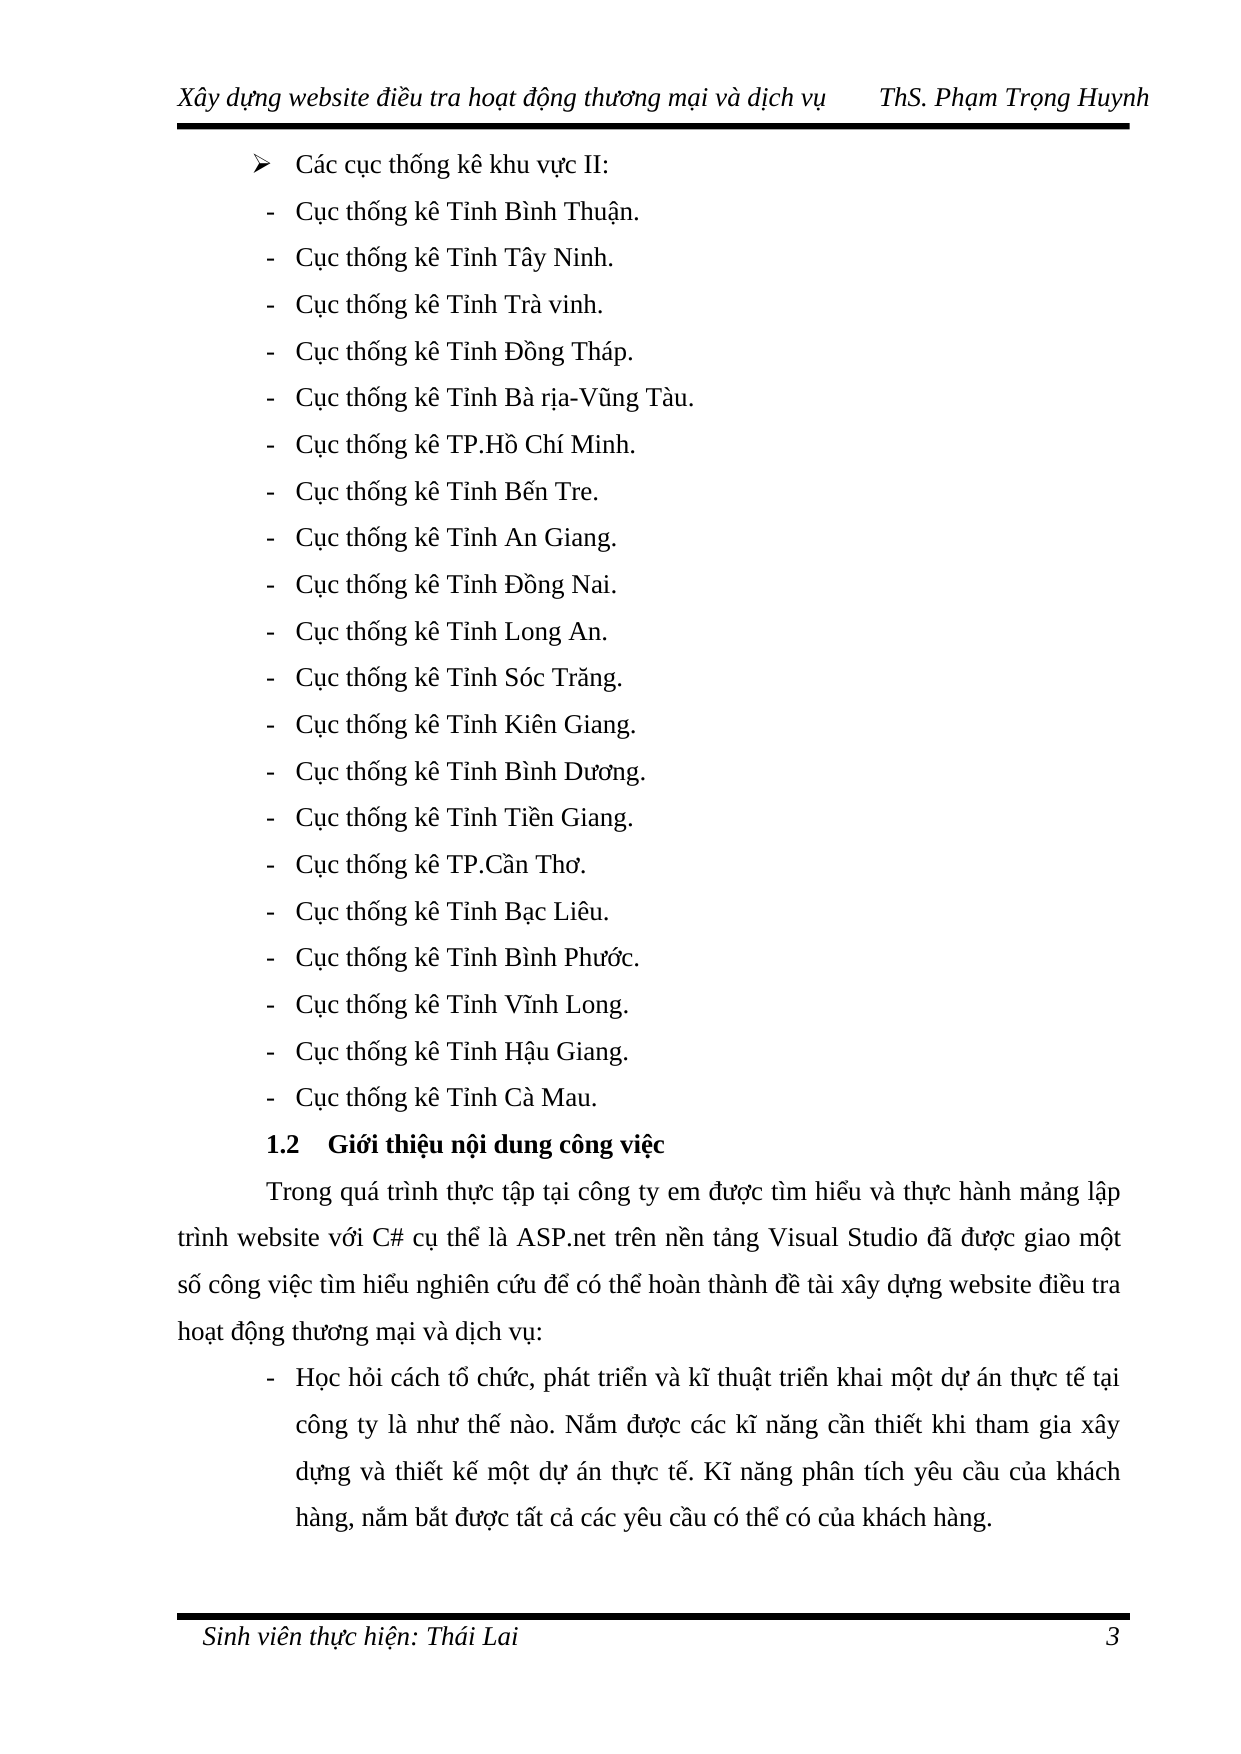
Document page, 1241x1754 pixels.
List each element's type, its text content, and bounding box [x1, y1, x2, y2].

list Cục thống kê Tỉnh Sóc Trăng. [266, 661, 1122, 692]
list Cục thống kê Tỉnh Tiền Giang. [266, 801, 1122, 832]
list Cục thống kê Tỉnh Đồng Nai. [266, 568, 1122, 599]
list Cục thống kê Tỉnh Bà rịa-Vũng Tàu. [266, 381, 1122, 412]
list Cục thống kê Tỉnh Tây Ninh. [266, 241, 1122, 272]
list Cục thống kê Tỉnh Long An. [266, 614, 1122, 646]
list Các cục thống kê khu vực II: [177, 148, 1122, 179]
list Cục thống kê Tỉnh Kiên Giang. [266, 708, 1122, 739]
list Giới thiệu nội dung công việc [177, 1128, 1122, 1159]
list Cục thống kê Tỉnh Đồng Tháp. [266, 334, 1122, 366]
list Học hỏi cách tổ chức, phát triển và kĩ thuật triển khai một dự án thực tế tại công ty là như thế nào. Nắm được các kĩ năng cần thiết khi tham gia xây dựng và thiết kế một dự án thực tế. Kĩ năng phân tích yêu cầu của khách hàng, nắm bắt được tất cả các yêu cầu có thể có của khách hàng. [266, 1361, 1122, 1532]
list Cục thống kê Tỉnh Bình Dương. [266, 754, 1122, 786]
list Cục thống kê Tỉnh Hậu Giang. [266, 1034, 1122, 1066]
list Cục thống kê Tỉnh Cà Mau. [266, 1081, 1122, 1112]
list Cục thống kê Tỉnh Bình Phước. [266, 941, 1122, 972]
list Cục thống kê Tỉnh Bạc Liêu. [266, 894, 1122, 926]
list Cục thống kê Tỉnh Bình Thuận. [266, 194, 1122, 226]
list Cục thống kê Tỉnh Vĩnh Long. [266, 988, 1122, 1019]
list Cục thống kê TP.Hồ Chí Minh. [266, 428, 1122, 459]
list Cục thống kê Tỉnh An Giang. [266, 521, 1122, 552]
list Cục thống kê Tỉnh Trà vinh. [266, 288, 1122, 319]
list Trong quá trình thực tập tại công ty em được tìm hiểu và thực hành mảng lập trình website với C# cụ thể là ASP.net trên nền tảng Visual Studio đã được giao một số công việc tìm hiểu nghiên cứu để có thể hoàn thành đề tài xây dựng website điều tra hoạt động thương mại và dịch vụ: [177, 1174, 1122, 1346]
list Cục thống kê TP.Cần Thơ. [266, 848, 1122, 879]
list Cục thống kê Tỉnh Bến Tre. [266, 474, 1122, 506]
